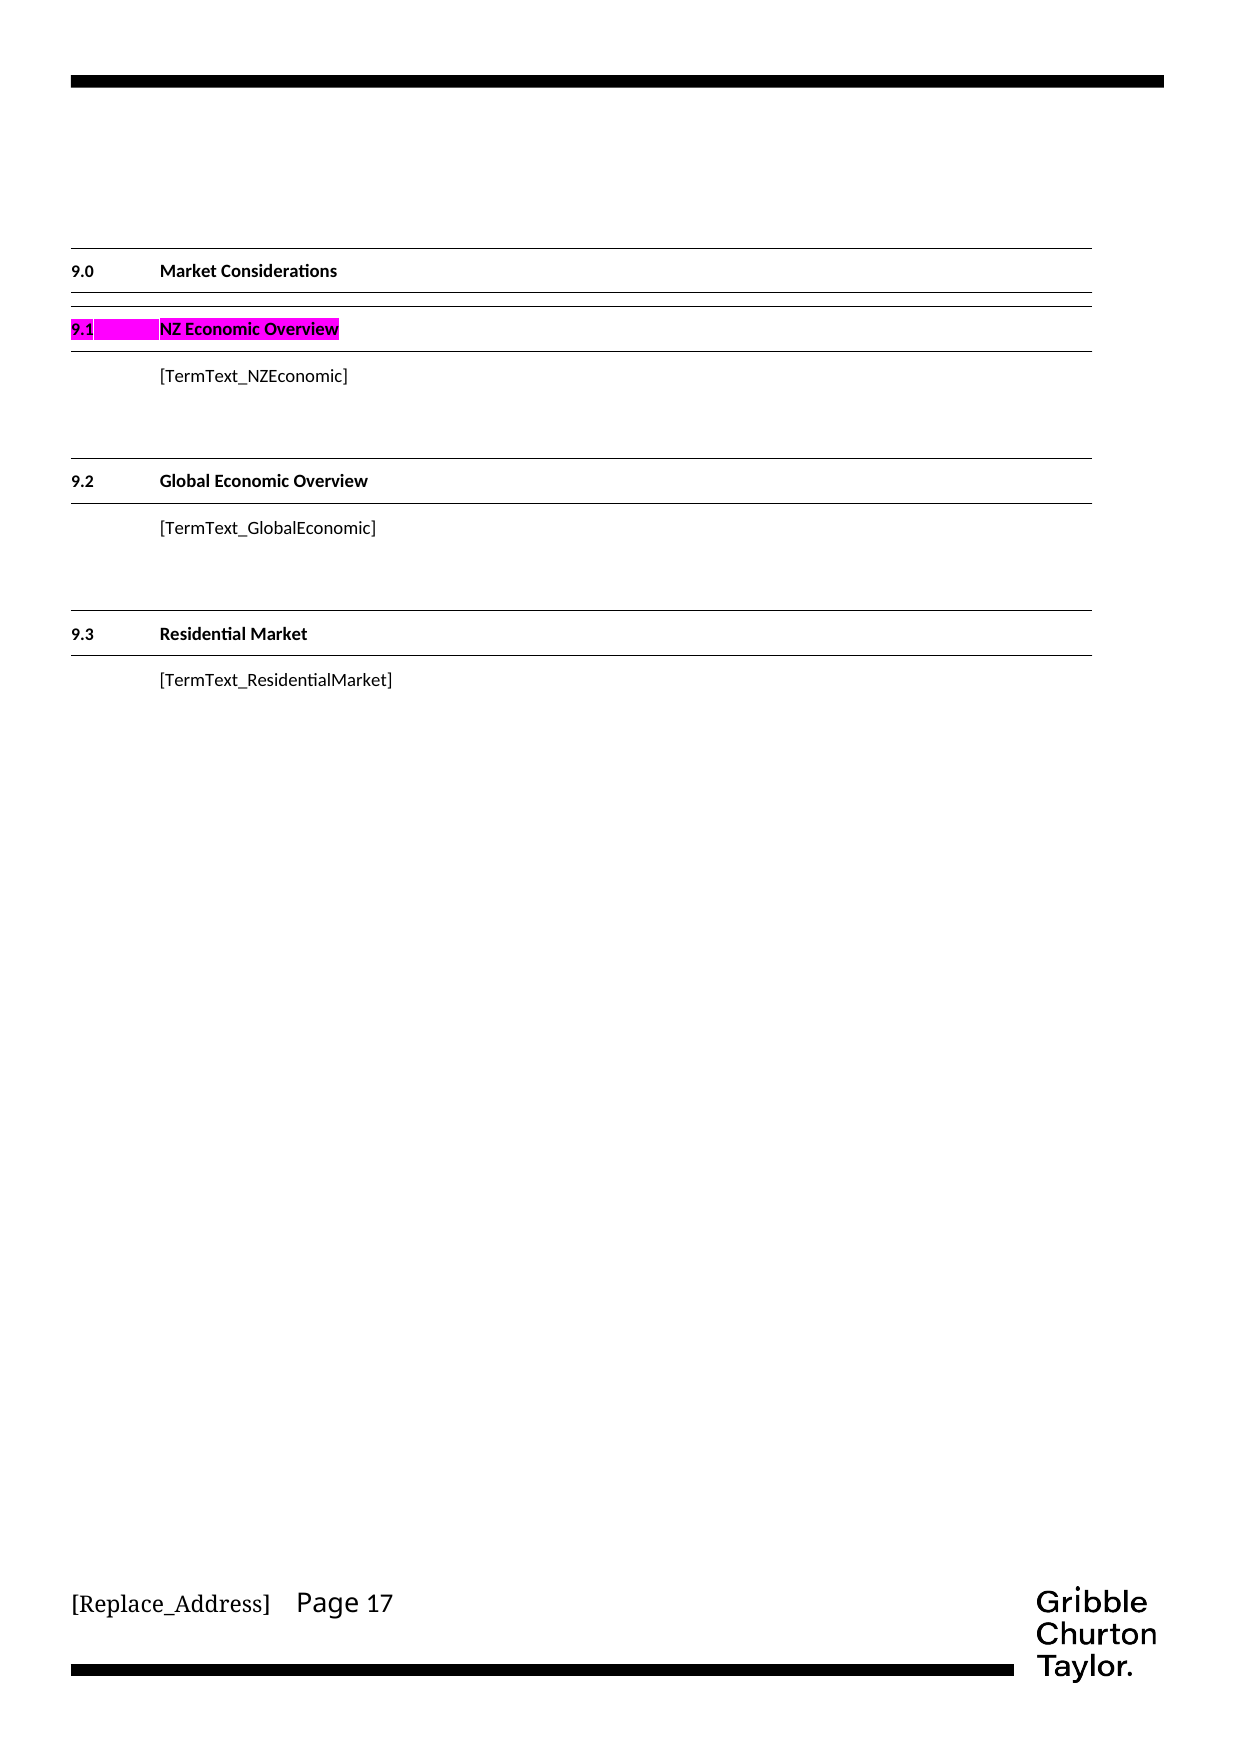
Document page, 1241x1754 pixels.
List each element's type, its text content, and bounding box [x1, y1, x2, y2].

subtitle Global Economic Overview [71, 459, 1092, 503]
text [TermText_GlobalEconomic] [159, 516, 1092, 562]
text [TermText_NZEconomic] [159, 364, 1092, 410]
text [TermText_ResidentialMarket] [159, 668, 1092, 714]
picture [1037, 1586, 1156, 1683]
subtitle Residential Market [71, 611, 1092, 655]
subtitle NZ Economic Overview [71, 307, 1092, 351]
subtitle Market Considerations [71, 249, 1092, 292]
